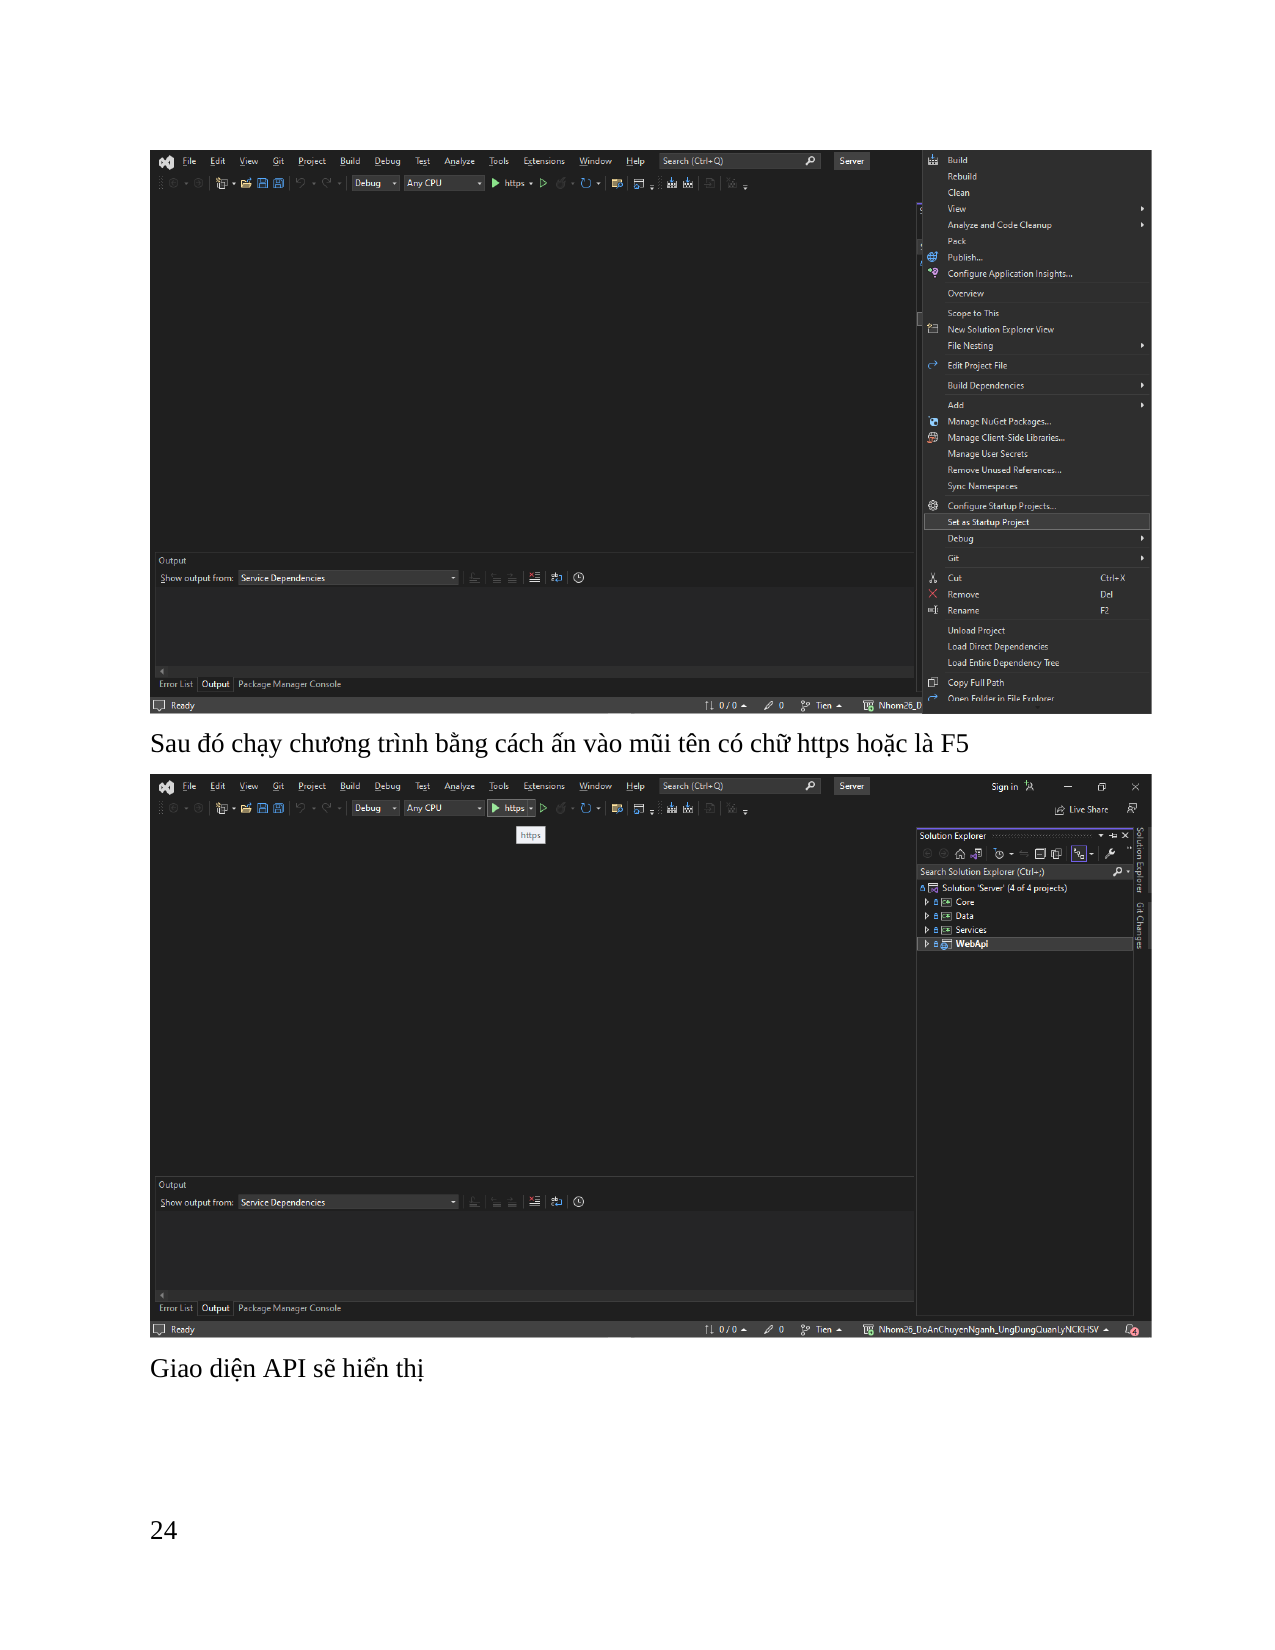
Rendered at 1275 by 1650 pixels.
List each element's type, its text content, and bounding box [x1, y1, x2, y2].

picture [150, 150, 1152, 714]
text Sau đó chạy chương trình bằng cách ấn vào mũi tên có chữ https hoặc là F5 [150, 728, 1152, 759]
picture [150, 774, 1152, 1338]
text Giao diện API sẽ hiển thị [150, 1352, 1152, 1383]
